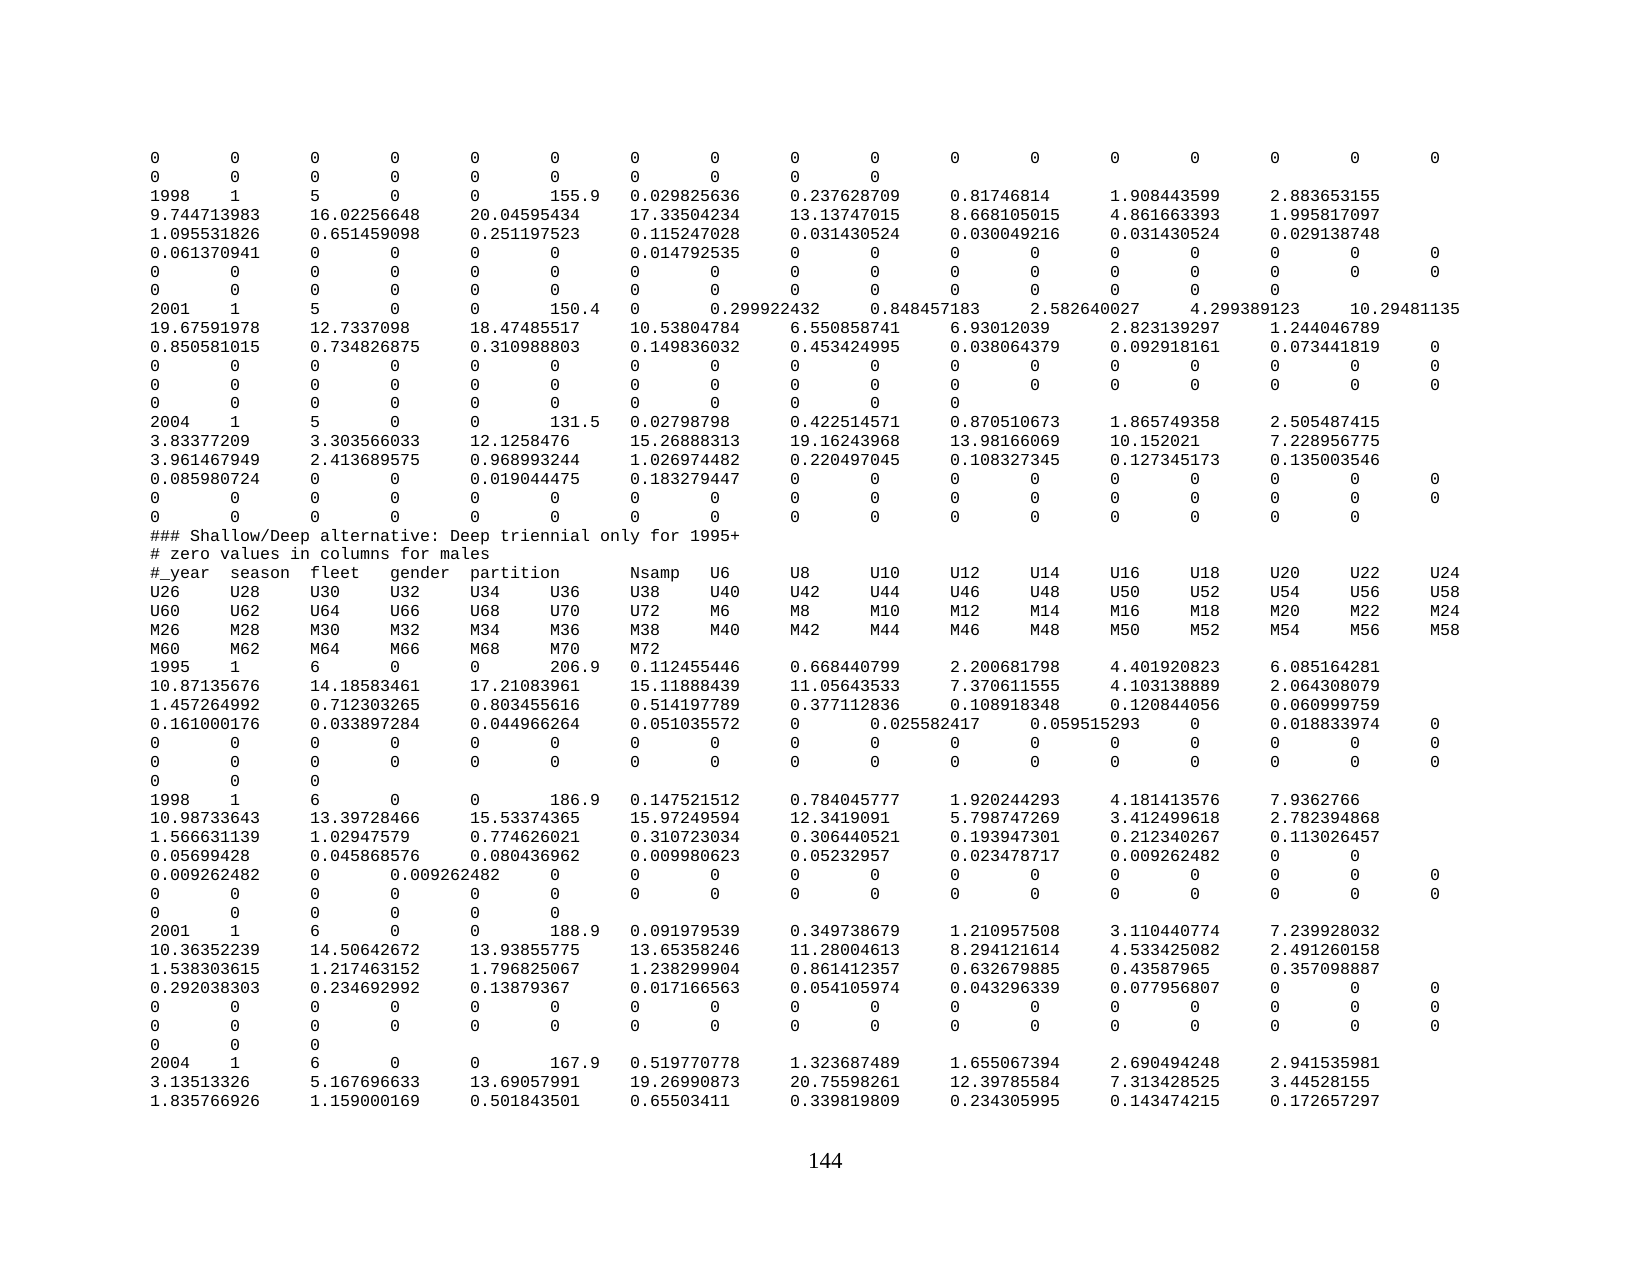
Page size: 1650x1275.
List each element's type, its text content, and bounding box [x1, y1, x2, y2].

text 2001 1 6 0 0 188.9 0.091979539 0.349738679 1.210957508 3.110440774 7.239928032 10.36352239 14.50642672 13.93855775 13.65358246 11.28004613 8.294121614 4.533425082 2.491260158 1.538303615 1.217463152 1.796825067 1.238299904 0.861412357 0.632679885 0.43587965 0.357098887 0.292038303 0.234692992 0.13879367 0.017166563 0.054105974 0.043296339 0.077956807 0 0 0 0 0 0 0 0 0 0 0 0 0 0 0 0 0 0 0 0 0 0 0 0 0 0 0 0 0 0 0 0 0 0 0 0 0 0 0 0 [150, 923, 1500, 1055]
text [150, 150, 1500, 188]
text 1995 1 6 0 0 206.9 0.112455446 0.668440799 2.200681798 4.401920823 6.085164281 10.87135676 14.18583461 17.21083961 15.11888439 11.05643533 7.370611555 4.103138889 2.064308079 1.457264992 0.712303265 0.803455616 0.514197789 0.377112836 0.108918348 0.120844056 0.060999759 0.161000176 0.033897284 0.044966264 0.051035572 0 0.025582417 0.059515293 0 0.018833974 0 0 0 0 0 0 0 0 0 0 0 0 0 0 0 0 0 0 0 0 0 0 0 0 0 0 0 0 0 0 0 0 0 0 0 0 0 0 [150, 659, 1500, 791]
text 2001 1 5 0 0 150.4 0 0.299922432 0.848457183 2.582640027 4.299389123 10.29481135 19.67591978 12.7337098 18.47485517 10.53804784 6.550858741 6.93012039 2.823139297 1.244046789 0.850581015 0.734826875 0.310988803 0.149836032 0.453424995 0.038064379 0.092918161 0.073441819 0 0 0 0 0 0 0 0 0 0 0 0 0 0 0 0 0 0 0 0 0 0 0 0 0 0 0 0 0 0 0 0 0 0 0 0 0 0 0 0 0 0 0 0 0 0 [150, 301, 1500, 414]
text 2004 1 5 0 0 131.5 0.02798798 0.422514571 0.870510673 1.865749358 2.505487415 3.83377209 3.303566033 12.1258476 15.26888313 19.16243968 13.98166069 10.152021 7.228956775 3.961467949 2.413689575 0.968993244 1.026974482 0.220497045 0.108327345 0.127345173 0.135003546 0.085980724 0 0 0.019044475 0.183279447 0 0 0 0 0 0 0 0 0 0 0 0 0 0 0 0 0 0 0 0 0 0 0 0 0 0 0 0 0 0 0 0 0 0 0 0 0 0 0 0 0 0 [150, 414, 1500, 527]
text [150, 1055, 1500, 1112]
text 1998 1 6 0 0 186.9 0.147521512 0.784045777 1.920244293 4.181413576 7.9362766 10.98733643 13.39728466 15.53374365 15.97249594 12.3419091 5.798747269 3.412499618 2.782394868 1.566631139 1.02947579 0.774626021 0.310723034 0.306440521 0.193947301 0.212340267 0.113026457 0.05699428 0.045868576 0.080436962 0.009980623 0.05232957 0.023478717 0.009262482 0 0 0.009262482 0 0.009262482 0 0 0 0 0 0 0 0 0 0 0 0 0 0 0 0 0 0 0 0 0 0 0 0 0 0 0 0 0 0 0 0 0 0 0 [150, 791, 1500, 923]
text 1998 1 5 0 0 155.9 0.029825636 0.237628709 0.81746814 1.908443599 2.883653155 9.744713983 16.02256648 20.04595434 17.33504234 13.13747015 8.668105015 4.861663393 1.995817097 1.095531826 0.651459098 0.251197523 0.115247028 0.031430524 0.030049216 0.031430524 0.029138748 0.061370941 0 0 0 0 0.014792535 0 0 0 0 0 0 0 0 0 0 0 0 0 0 0 0 0 0 0 0 0 0 0 0 0 0 0 0 0 0 0 0 0 0 0 0 0 0 0 0 0 [150, 188, 1500, 301]
text ### Shallow/Deep alternative: Deep triennial only for 1995+ # zero values in columns for males [150, 527, 1500, 565]
text #_year season fleet gender partition Nsamp U6 U8 U10 U12 U14 U16 U18 U20 U22 U24 U26 U28 U30 U32 U34 U36 U38 U40 U42 U44 U46 U48 U50 U52 U54 U56 U58 U60 U62 U64 U66 U68 U70 U72 M6 M8 M10 M12 M14 M16 M18 M20 M22 M24 M26 M28 M30 M32 M34 M36 M38 M40 M42 M44 M46 M48 M50 M52 M54 M56 M58 M60 M62 M64 M66 M68 M70 M72 [150, 565, 1500, 659]
